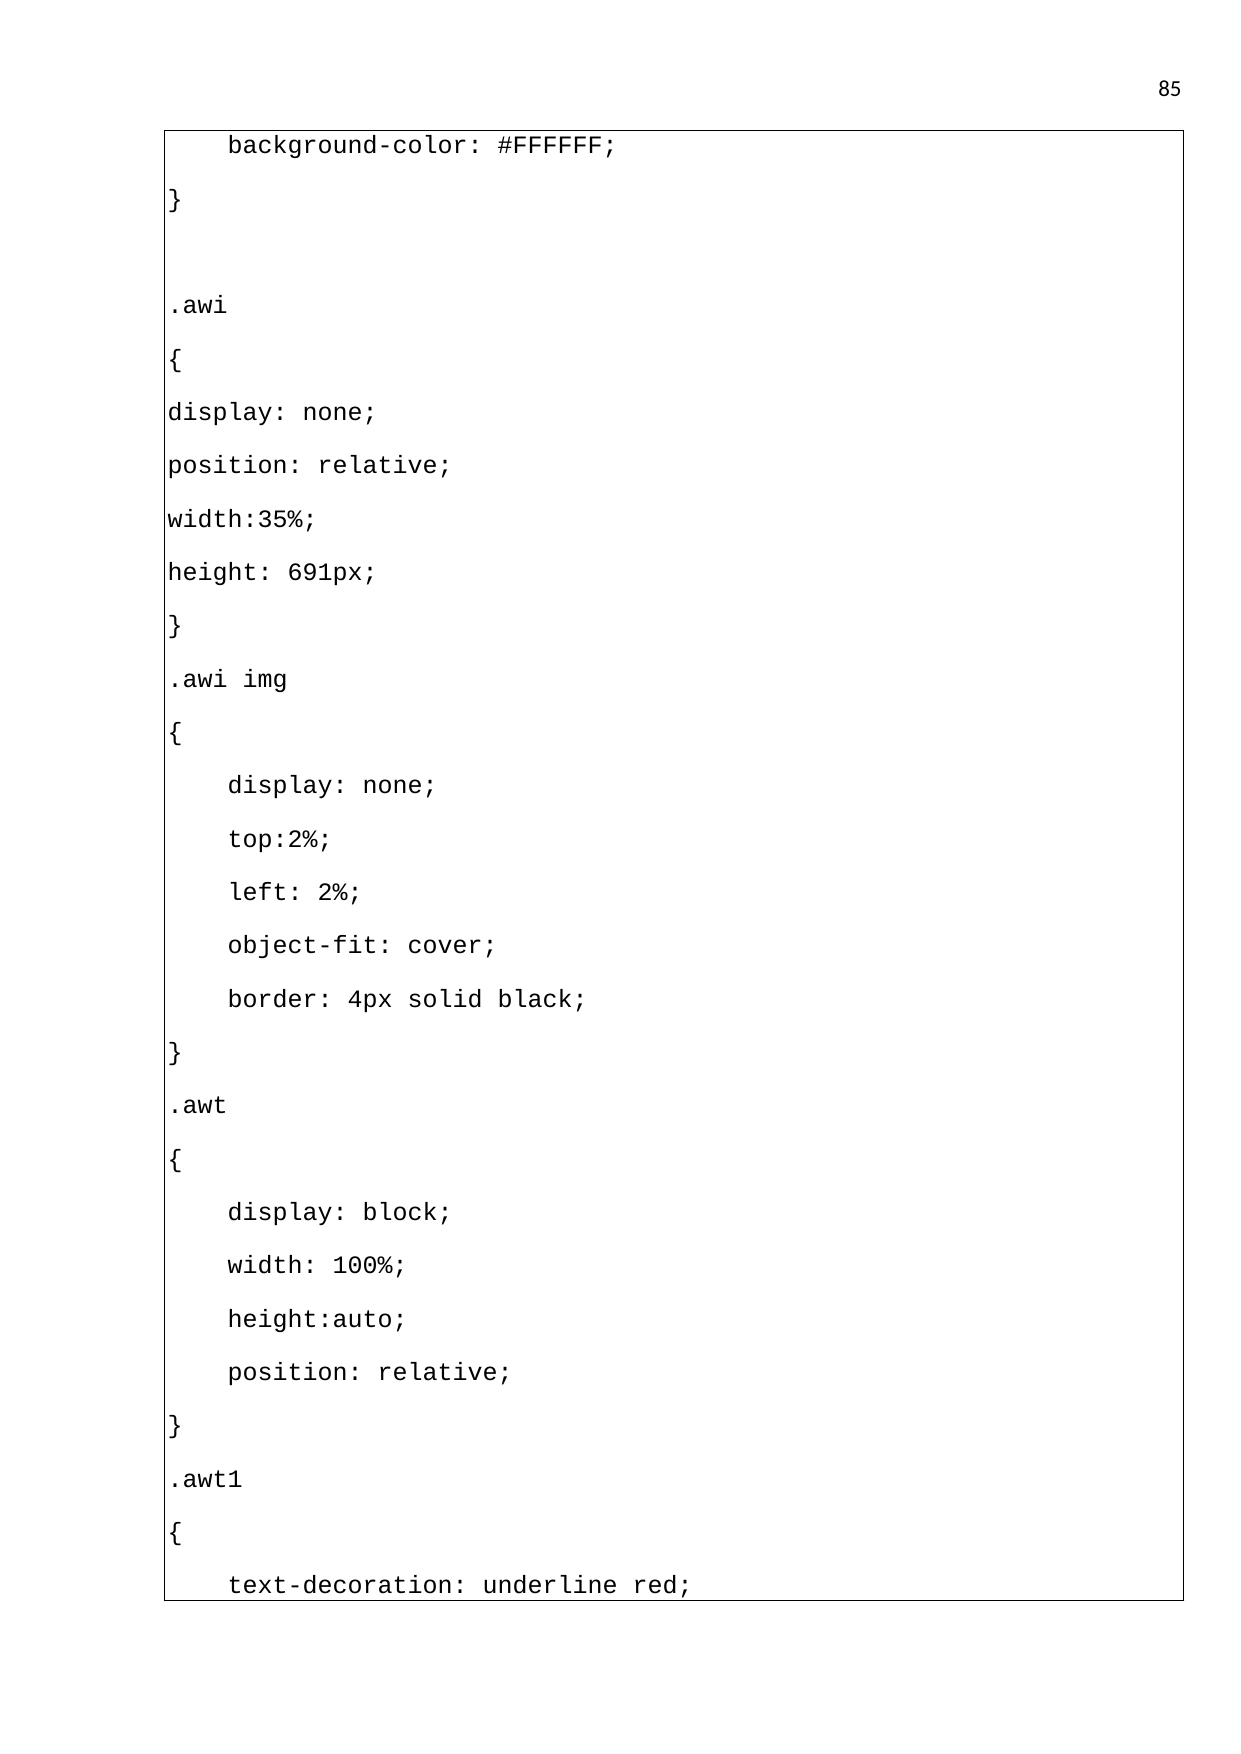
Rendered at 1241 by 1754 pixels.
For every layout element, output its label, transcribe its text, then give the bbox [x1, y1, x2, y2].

text background-color: #FFFFFF; [165, 131, 1183, 161]
text .awt [165, 1090, 1183, 1121]
text { [165, 1517, 1183, 1548]
text } [165, 610, 1183, 641]
text } [165, 183, 1183, 215]
text .awi [165, 290, 1183, 321]
text { [165, 717, 1183, 748]
text top:2%; [165, 823, 1183, 855]
text border: 4px solid black; [165, 983, 1183, 1015]
text } [165, 1410, 1183, 1441]
text { [165, 1143, 1183, 1175]
text height:auto; [165, 1303, 1183, 1335]
text width: 100%; [165, 1250, 1183, 1281]
text width:35%; [165, 503, 1183, 535]
text display: block; [165, 1197, 1183, 1228]
text .awi img [165, 663, 1183, 695]
text height: 691px; [165, 557, 1183, 588]
text } [165, 1037, 1183, 1068]
text text-decoration: underline red; [165, 1570, 1183, 1600]
text position: relative; [165, 1357, 1183, 1388]
text position: relative; [165, 450, 1183, 481]
text .awt1 [165, 1463, 1183, 1495]
text object-fit: cover; [165, 930, 1183, 961]
text left: 2%; [165, 877, 1183, 908]
text { [165, 343, 1183, 375]
text display: none; [165, 770, 1183, 801]
text display: none; [165, 397, 1183, 428]
